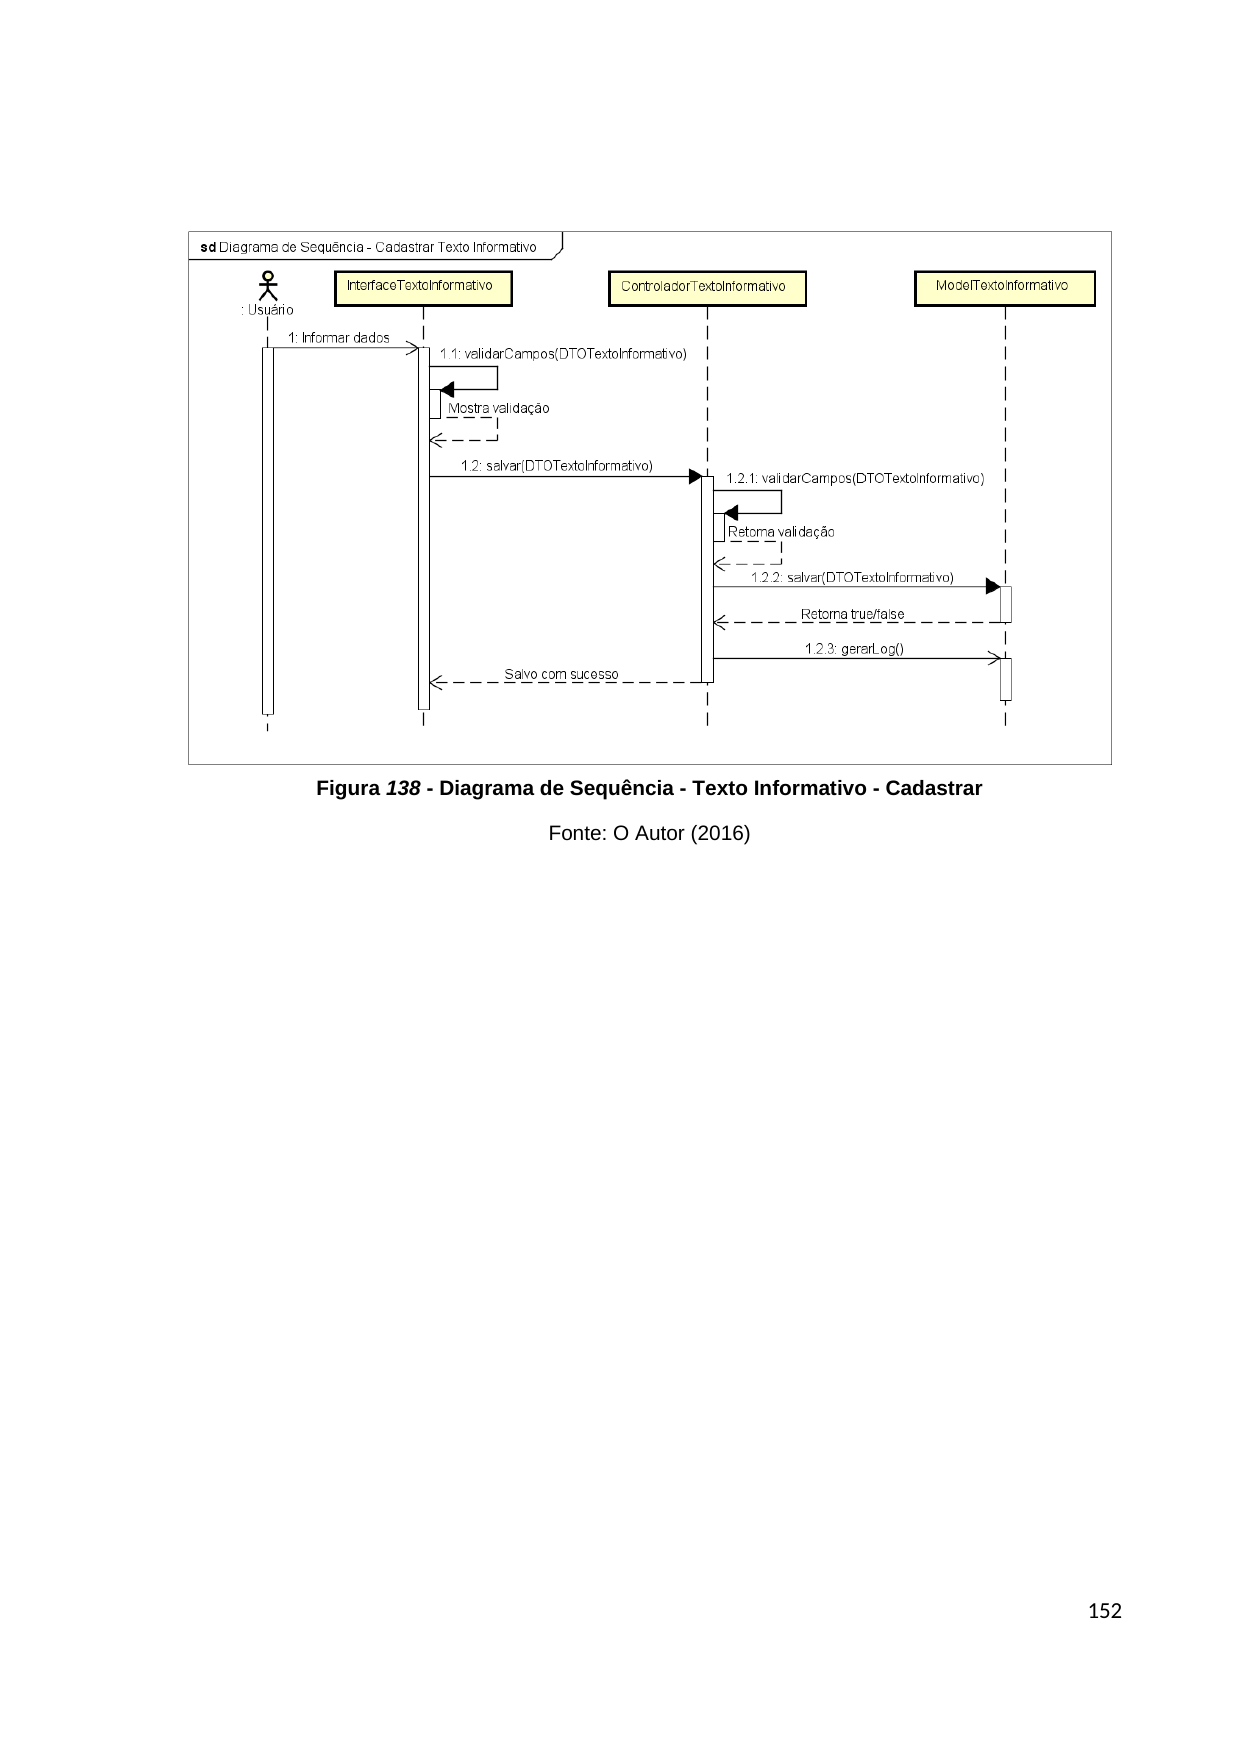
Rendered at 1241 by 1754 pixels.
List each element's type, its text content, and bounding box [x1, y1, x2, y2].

picture [177, 220, 1123, 776]
text Fonte: O Autor (2016) [177, 820, 1122, 844]
text Figura 138 - Diagrama de Sequência - Texto Informativo - Cadastrar [177, 776, 1122, 799]
